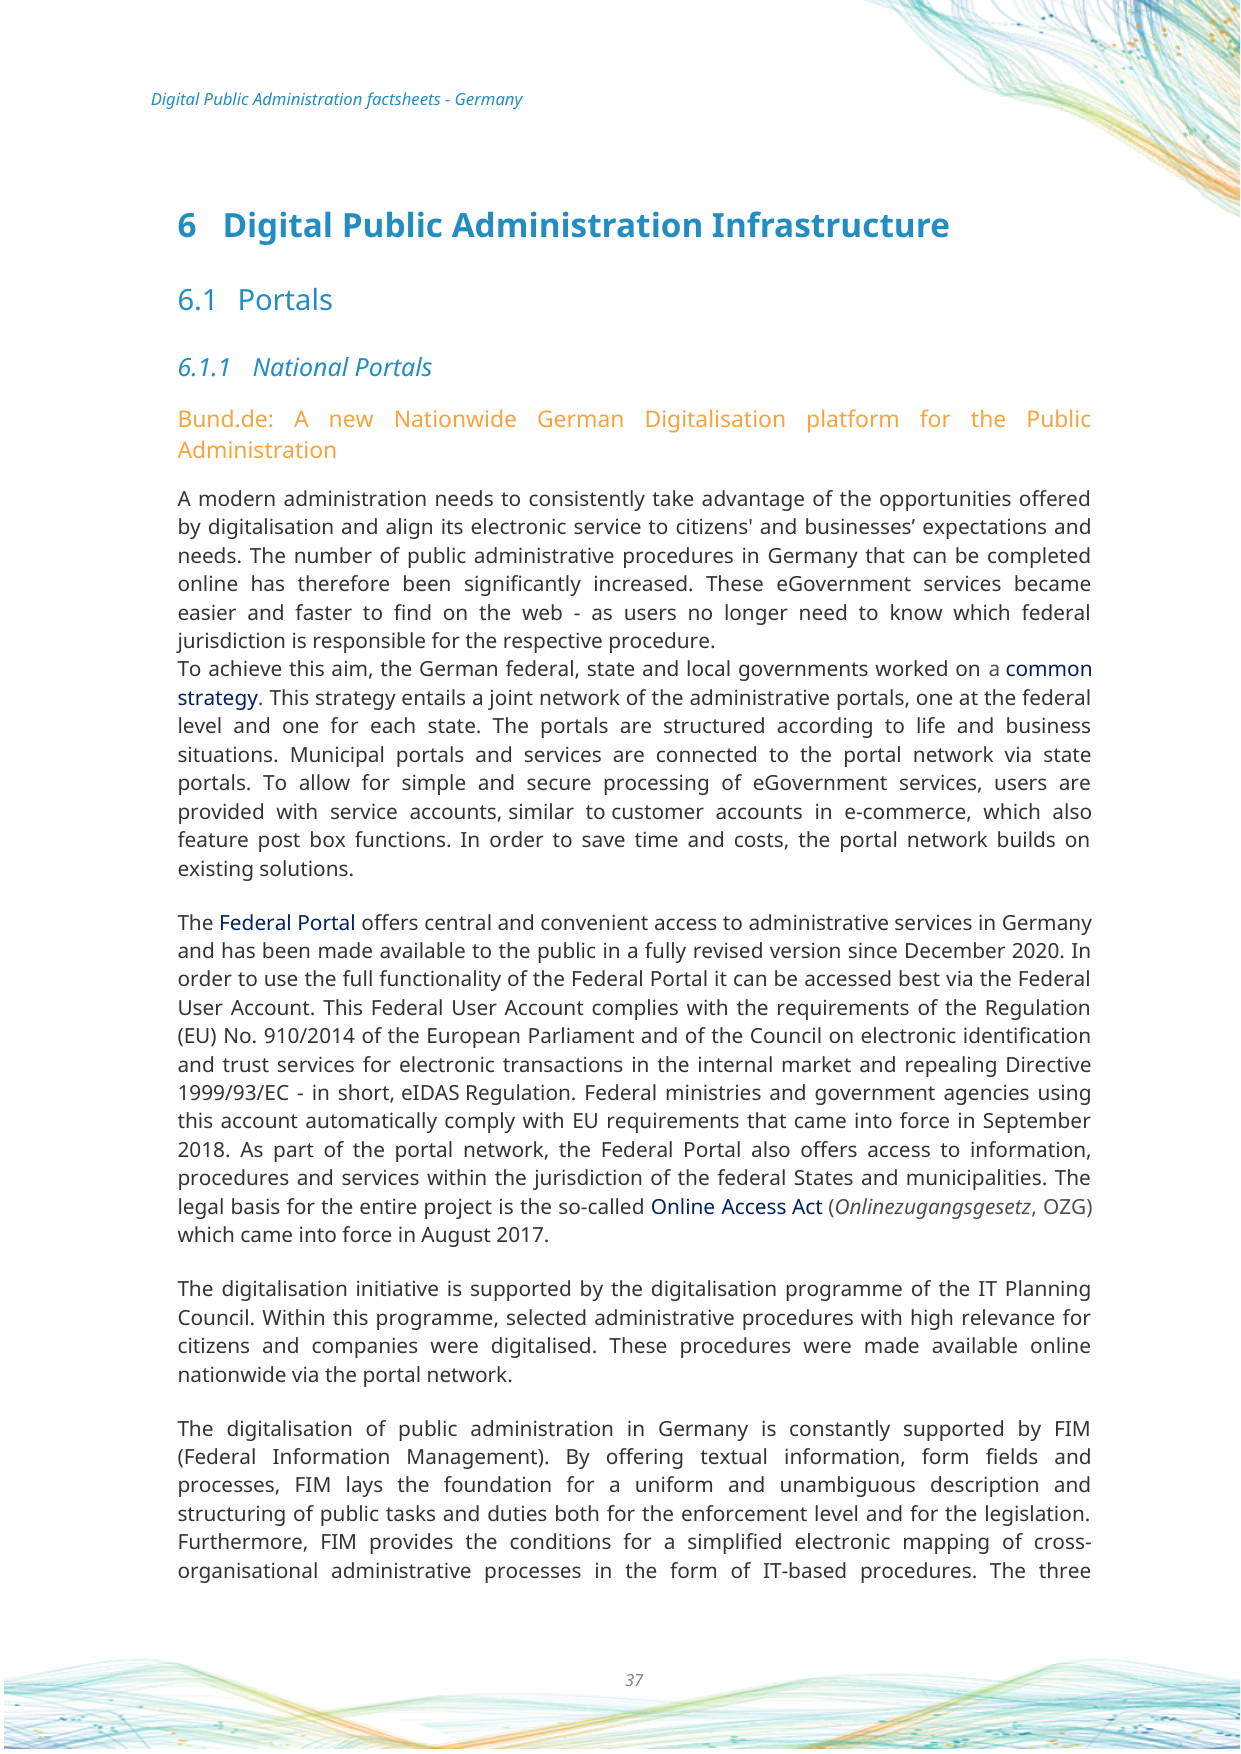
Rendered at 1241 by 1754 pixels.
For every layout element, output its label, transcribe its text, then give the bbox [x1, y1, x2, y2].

text To achieve this aim, the German federal, state and local governments worked on a common strategy. This strategy entails a joint network of the administrative portals, one at the federal level and one for each state. The portals are structured according to life and business situations. Municipal portals and services are connected to the portal network via state portals. To allow for simple and secure processing of eGovernment services, users are provided with service accounts, similar to customer accounts in e-commerce, which also feature post box functions. In order to save time and costs, the portal network builds on existing solutions. [177, 654, 1092, 882]
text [177, 1414, 1092, 1584]
picture [853, 0, 1241, 249]
subtitle Bund.de: A new Nationwide German Digitalisation platform for the Public Administration [177, 403, 1092, 465]
text A modern administration needs to consistently take advantage of the opportunities offered by digitalisation and align its electronic service to citizens' and businesses’ expectations and needs. The number of public administrative procedures in Germany that can be completed online has therefore been significantly increased. These eGovernment services became easier and faster to find on the web - as users no longer need to know which federal jurisdiction is responsible for the respective procedure. [177, 484, 1092, 654]
text The Federal Portal offers central and convenient access to administrative services in Germany and has been made available to the public in a fully revised version since December 2020. In order to use the full functionality of the Federal Portal it can be accessed best via the Federal User Account. This Federal User Account complies with the requirements of the Regulation (EU) No. 910/2014 of the European Parliament and of the Council on electronic identification and trust services for electronic transactions in the internal market and repealing Directive 1999/93/EC - in short, eIDAS Regulation. Federal ministries and government agencies using this account automatically comply with EU requirements that came into force in September 2018. As part of the portal network, the Federal Portal also offers access to information, procedures and services within the jurisdiction of the federal States and municipalities. The legal basis for the entire project is the so-called Online Access Act (Onlinezugangsgesetz, OZG) which came into force in August 2017. [177, 908, 1092, 1249]
subtitle Digital Public Administration Infrastructure [177, 202, 1092, 248]
subtitle National Portals [177, 350, 1092, 384]
text The digitalisation initiative is supported by the digitalisation programme of the IT Planning Council. Within this programme, selected administrative procedures with high relevance for citizens and companies were digitalised. These procedures were made available online nationwide via the portal network. [177, 1274, 1092, 1388]
picture [4, 1641, 1241, 1749]
subtitle Portals [177, 279, 1092, 319]
